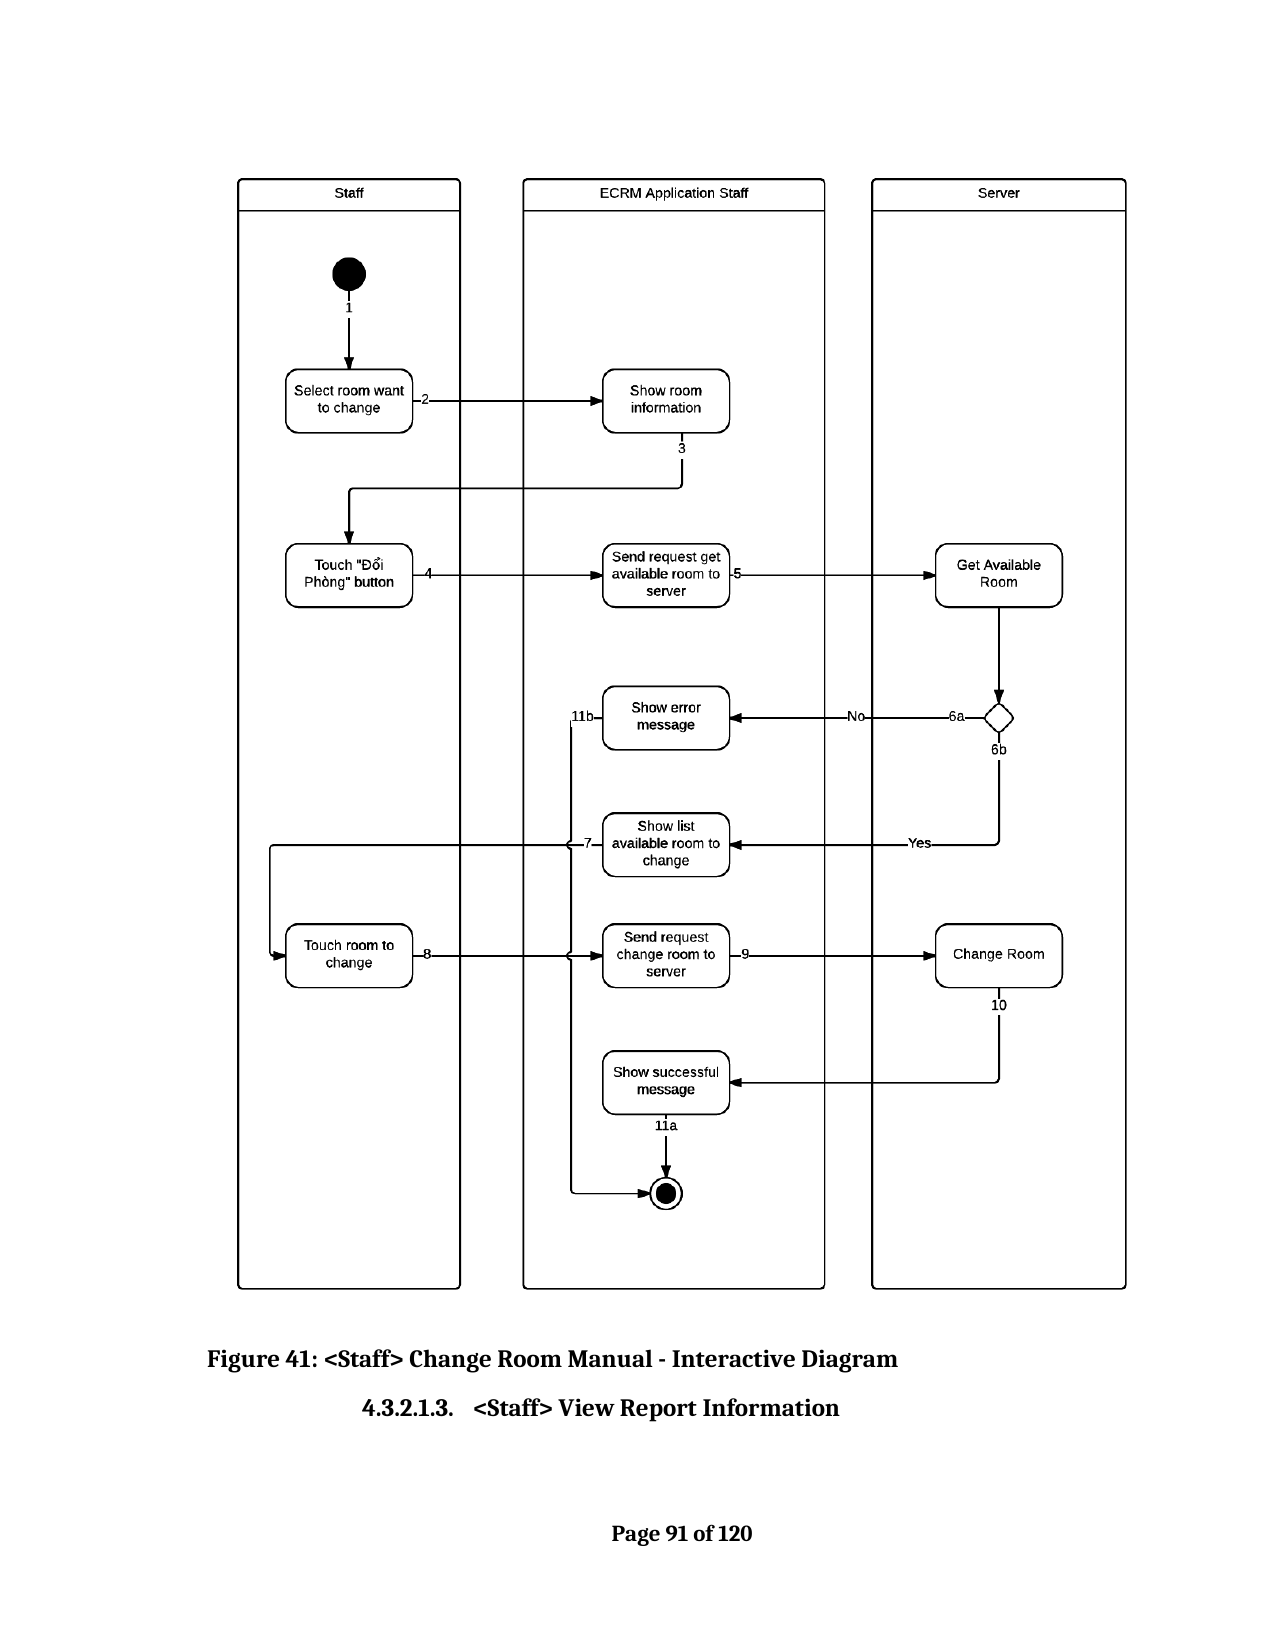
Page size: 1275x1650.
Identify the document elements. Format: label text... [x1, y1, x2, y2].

picture [206, 147, 1157, 1320]
list <Staff> View Report Information [454, 1394, 1157, 1423]
